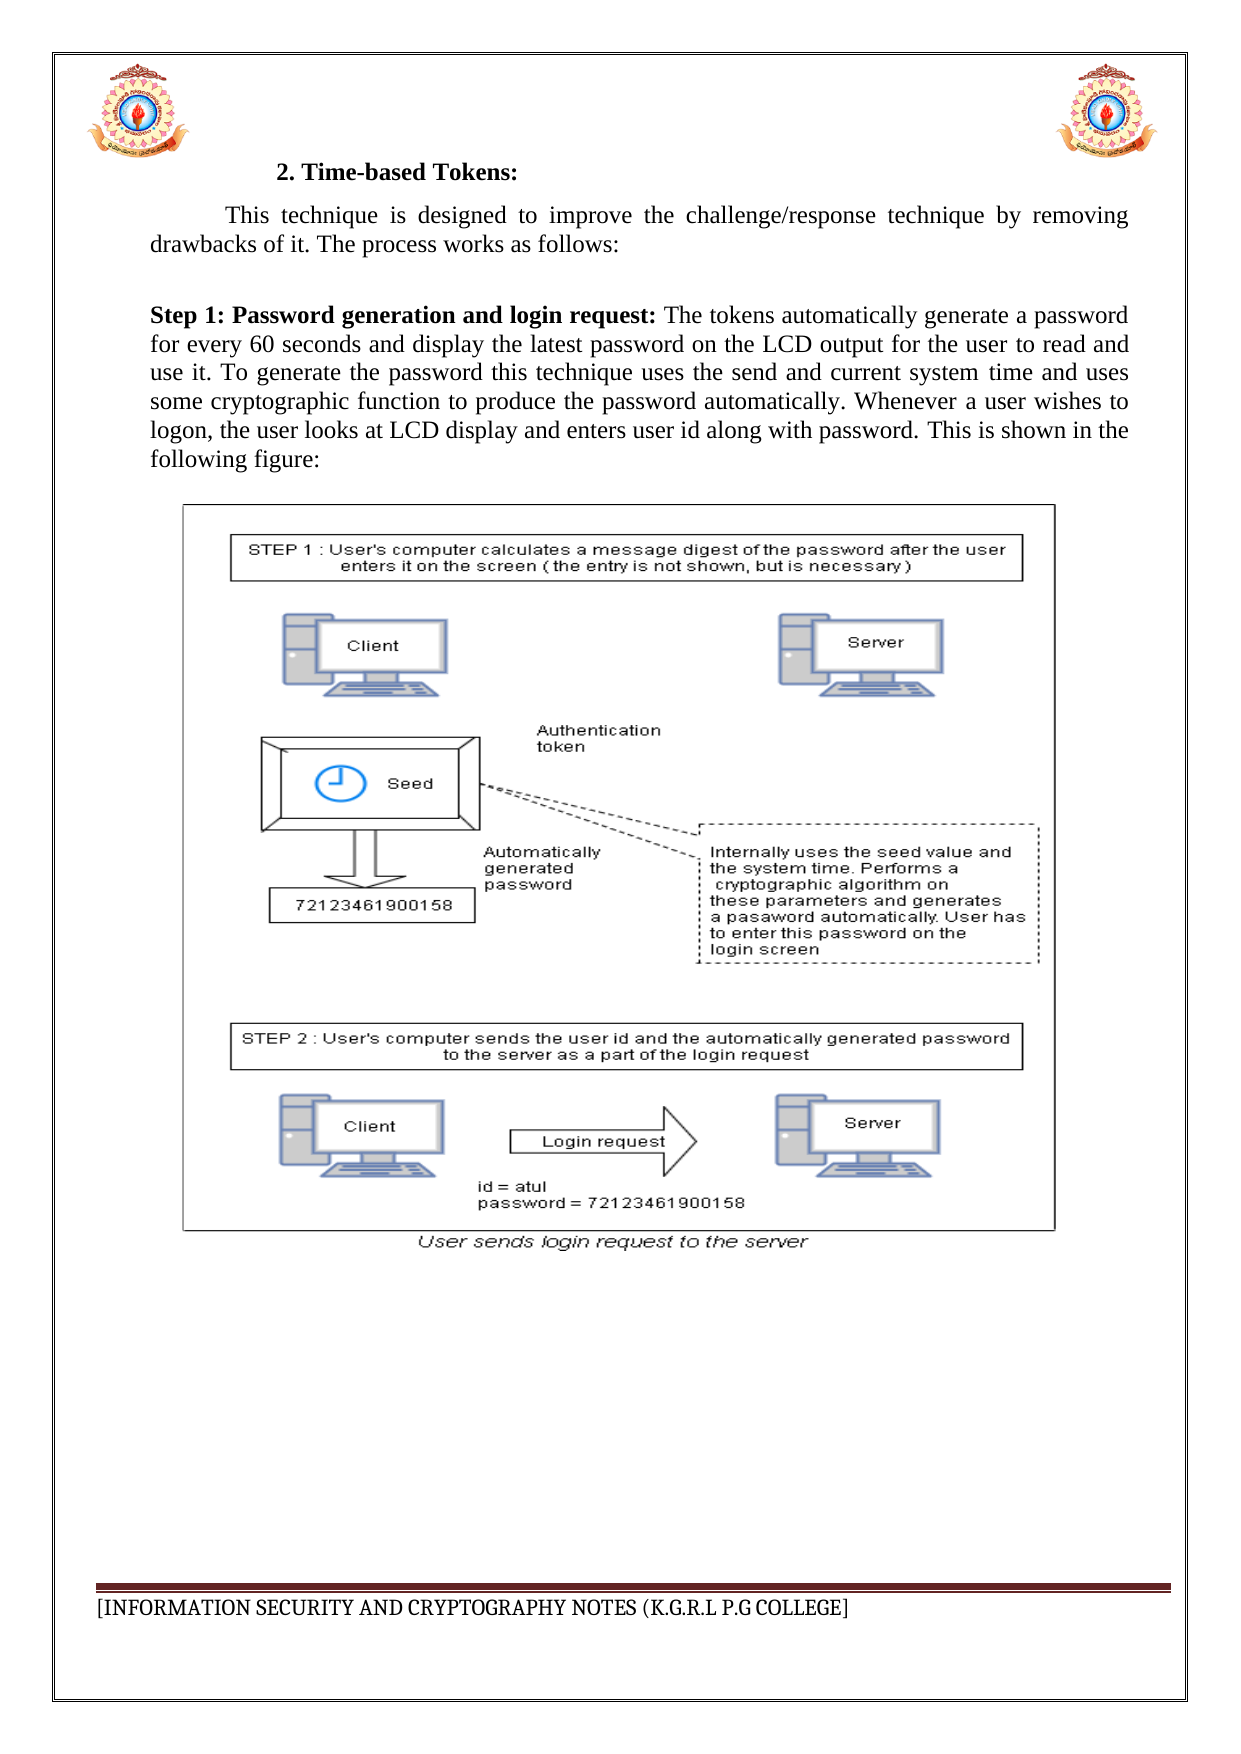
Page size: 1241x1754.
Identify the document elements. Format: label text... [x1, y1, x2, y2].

subtitle Time-based Tokens: [150, 157, 1171, 186]
picture [1042, 62, 1172, 156]
text This technique is designed to improve the challenge/response technique by removing drawbacks of it. The process works as follows: [150, 200, 1129, 257]
text Step 1: Password generation and login request: The tokens automatically generate a password for every 60 seconds and display the latest password on the LCD output for the user to read and use it. To generate the password this technique uses the send and current system time and uses some cryptographic function to produce the password automatically. Whenever a user wishes to logon, the user looks at LCD display and enters user id along with password. This is shown in the following figure: [150, 300, 1129, 472]
picture [182, 504, 1056, 1251]
picture [73, 62, 204, 156]
